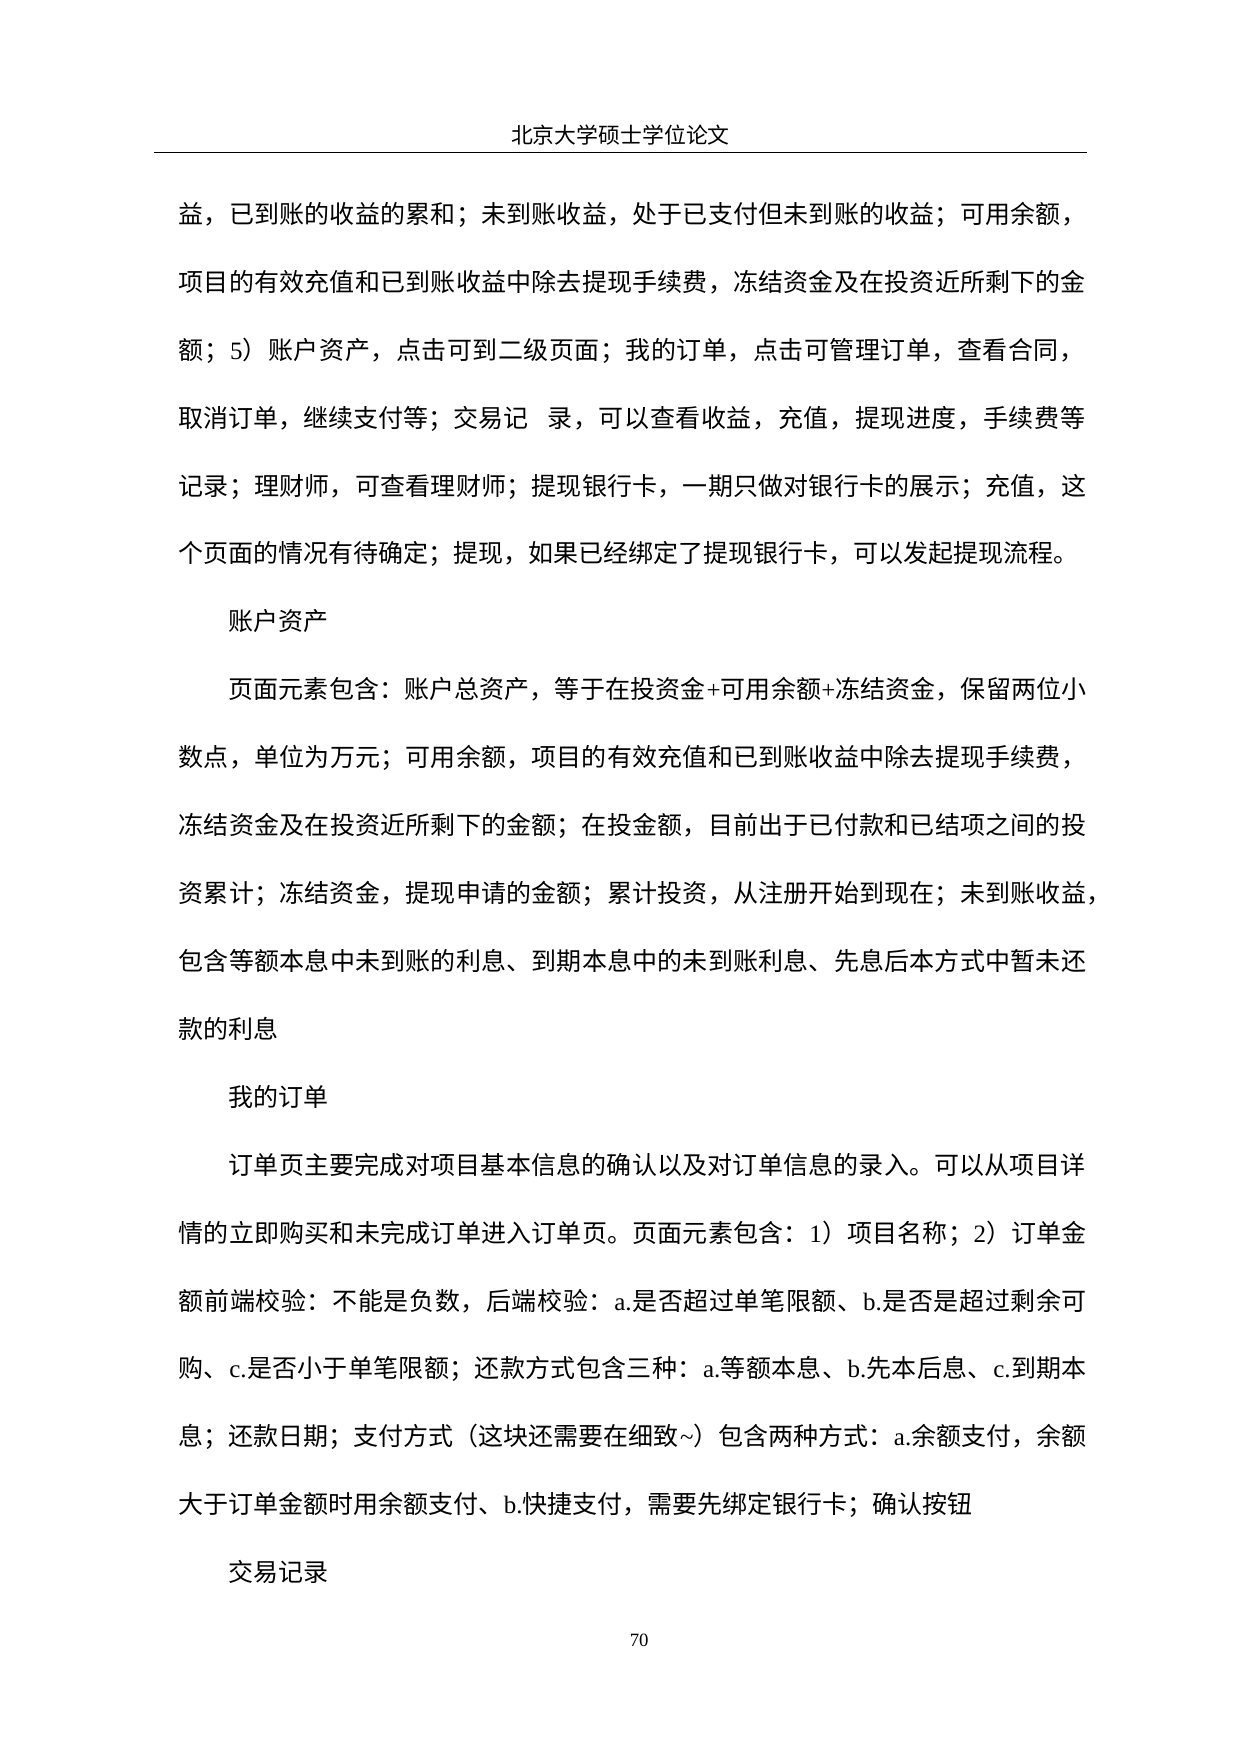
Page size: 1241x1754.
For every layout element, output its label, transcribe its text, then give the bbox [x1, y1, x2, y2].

text 交易记录 [178, 1537, 1087, 1605]
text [178, 178, 1087, 586]
text 我的订单 [178, 1061, 1087, 1129]
text 账户资产 [178, 586, 1087, 654]
text 订单页主要完成对项目基本信息的确认以及对订单信息的录入。可以从项目详情的立即购买和未完成订单进入订单页。页面元素包含：1）项目名称；2）订单金额前端校验：不能是负数，后端校验：a.是否超过单笔限额、b.是否是超过剩余可购、c.是否小于单笔限额；还款方式包含三种：a.等额本息、b.先本后息、c.到期本息；还款日期；支付方式（这块还需要在细致~）包含两种方式：a.余额支付，余额大于订单金额时用余额支付、b.快捷支付，需要先绑定银行卡；确认按钮 [178, 1129, 1087, 1537]
text 页面元素包含：账户总资产，等于在投资金+可用余额+冻结资金，保留两位小数点，单位为万元；可用余额，项目的有效充值和已到账收益中除去提现手续费，冻结资金及在投资近所剩下的金额；在投金额，目前出于已付款和已结项之间的投资累计；冻结资金，提现申请的金额；累计投资，从注册开始到现在；未到账收益，包含等额本息中未到账的利息、到期本息中的未到账利息、先息后本方式中暂未还款的利息 [178, 654, 1087, 1061]
